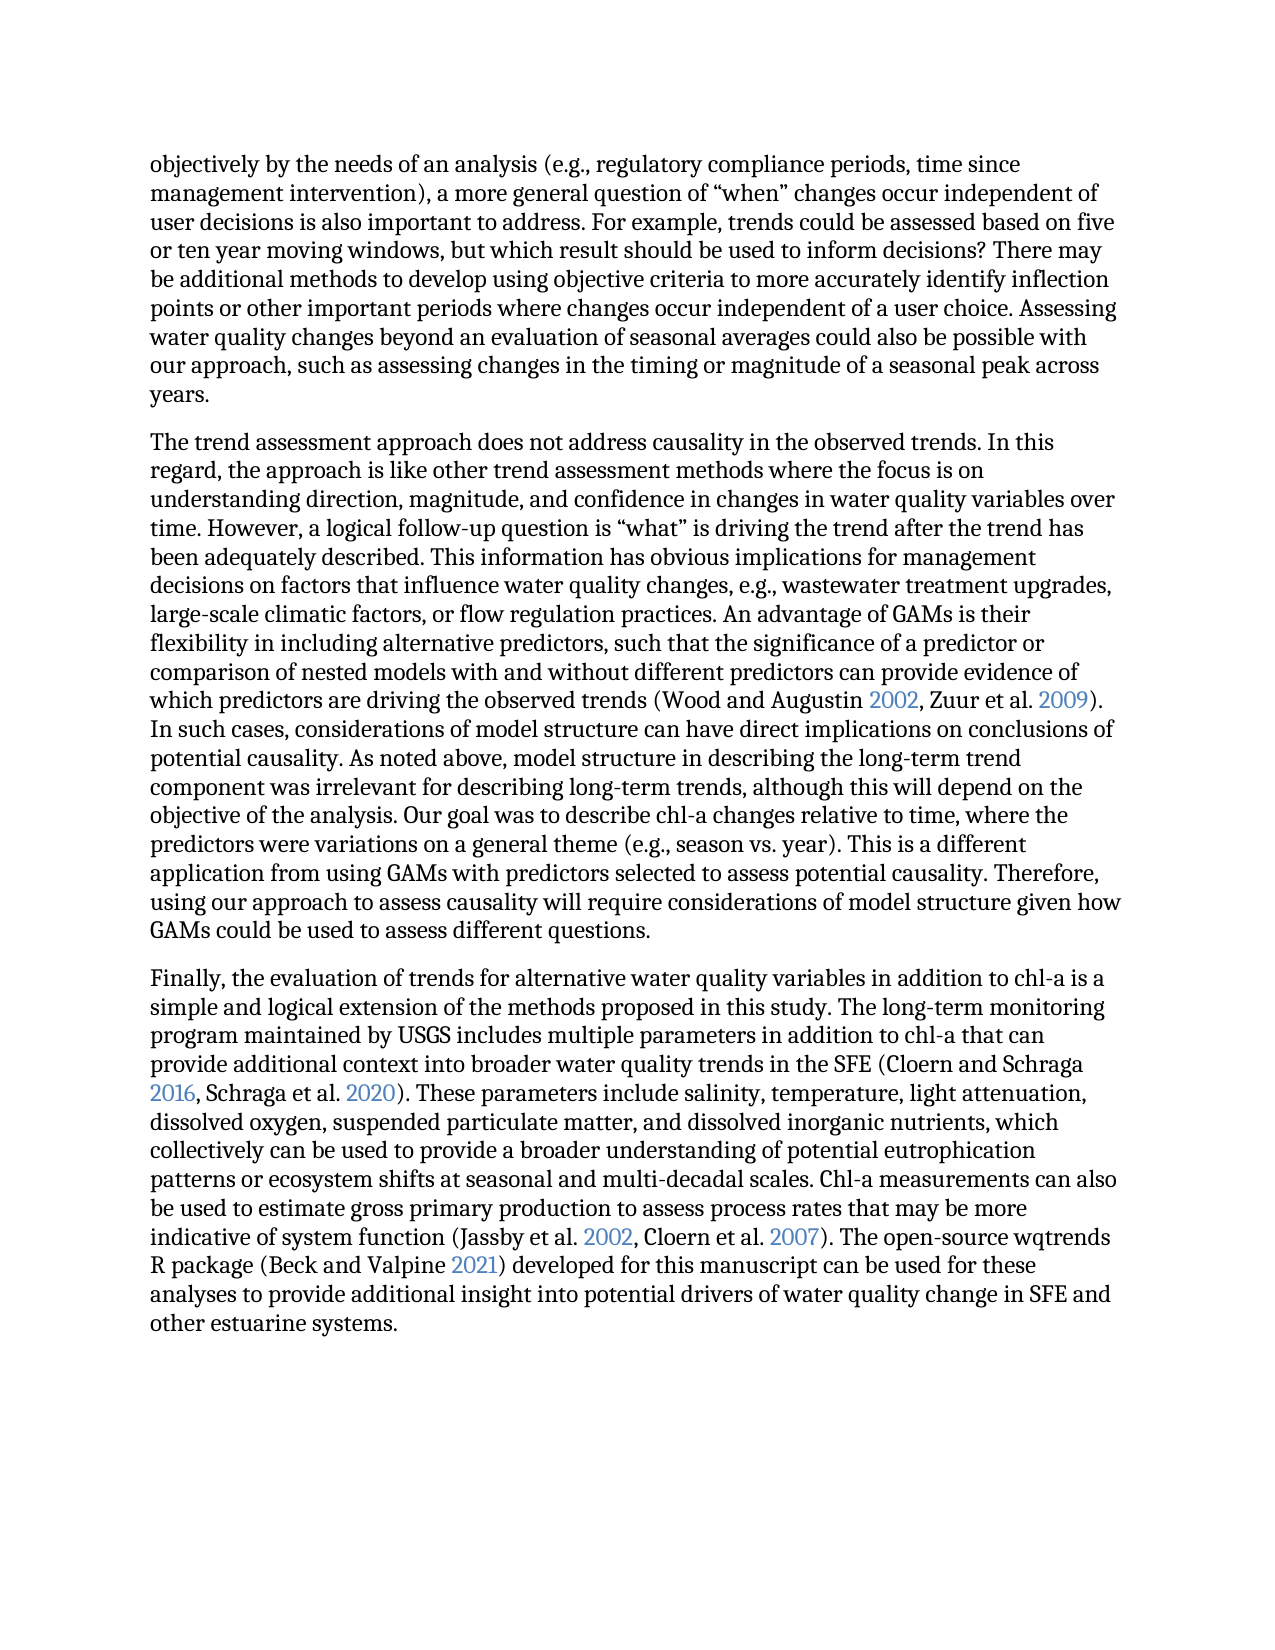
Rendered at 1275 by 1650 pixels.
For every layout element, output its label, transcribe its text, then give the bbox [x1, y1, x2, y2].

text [150, 150, 1125, 409]
text Finally, the evaluation of trends for alternative water quality variables in addition to chl-a is a simple and logical extension of the methods proposed in this study. The long-term monitoring program maintained by USGS includes multiple parameters in addition to chl-a that can provide additional context into broader water quality trends in the SFE (Cloern and Schraga 2016, Schraga et al. 2020). These parameters include salinity, temperature, light attenuation, dissolved oxygen, suspended particulate matter, and dissolved inorganic nutrients, which collectively can be used to provide a broader understanding of potential eutrophication patterns or ecosystem shifts at seasonal and multi-decadal scales. Chl-a measurements can also be used to estimate gross primary production to assess process rates that may be more indicative of system function (Jassby et al. 2002, Cloern et al. 2007). The open-source wqtrends R package (Beck and Valpine 2021) developed for this manuscript can be used for these analyses to provide additional insight into potential drivers of water quality change in SFE and other estuarine systems. [150, 964, 1125, 1337]
text The trend assessment approach does not address causality in the observed trends. In this regard, the approach is like other trend assessment methods where the focus is on understanding direction, magnitude, and confidence in changes in water quality variables over time. However, a logical follow-up question is “what” is driving the trend after the trend has been adequately described. This information has obvious implications for management decisions on factors that influence water quality changes, e.g., wastewater treatment upgrades, large-scale climatic factors, or flow regulation practices. An advantage of GAMs is their flexibility in including alternative predictors, such that the significance of a predictor or comparison of nested models with and without different predictors can provide evidence of which predictors are driving the observed trends (Wood and Augustin 2002, Zuur et al. 2009). In such cases, considerations of model structure can have direct implications on conclusions of potential causality. As noted above, model structure in describing the long-term trend component was irrelevant for describing long-term trends, although this will depend on the objective of the analysis. Our goal was to describe chl-a changes relative to time, where the predictors were variations on a general theme (e.g., season vs. year). This is a different application from using GAMs with predictors selected to assess potential causality. Therefore, using our approach to assess causality will require considerations of model structure given how GAMs could be used to assess different questions. [150, 427, 1125, 945]
